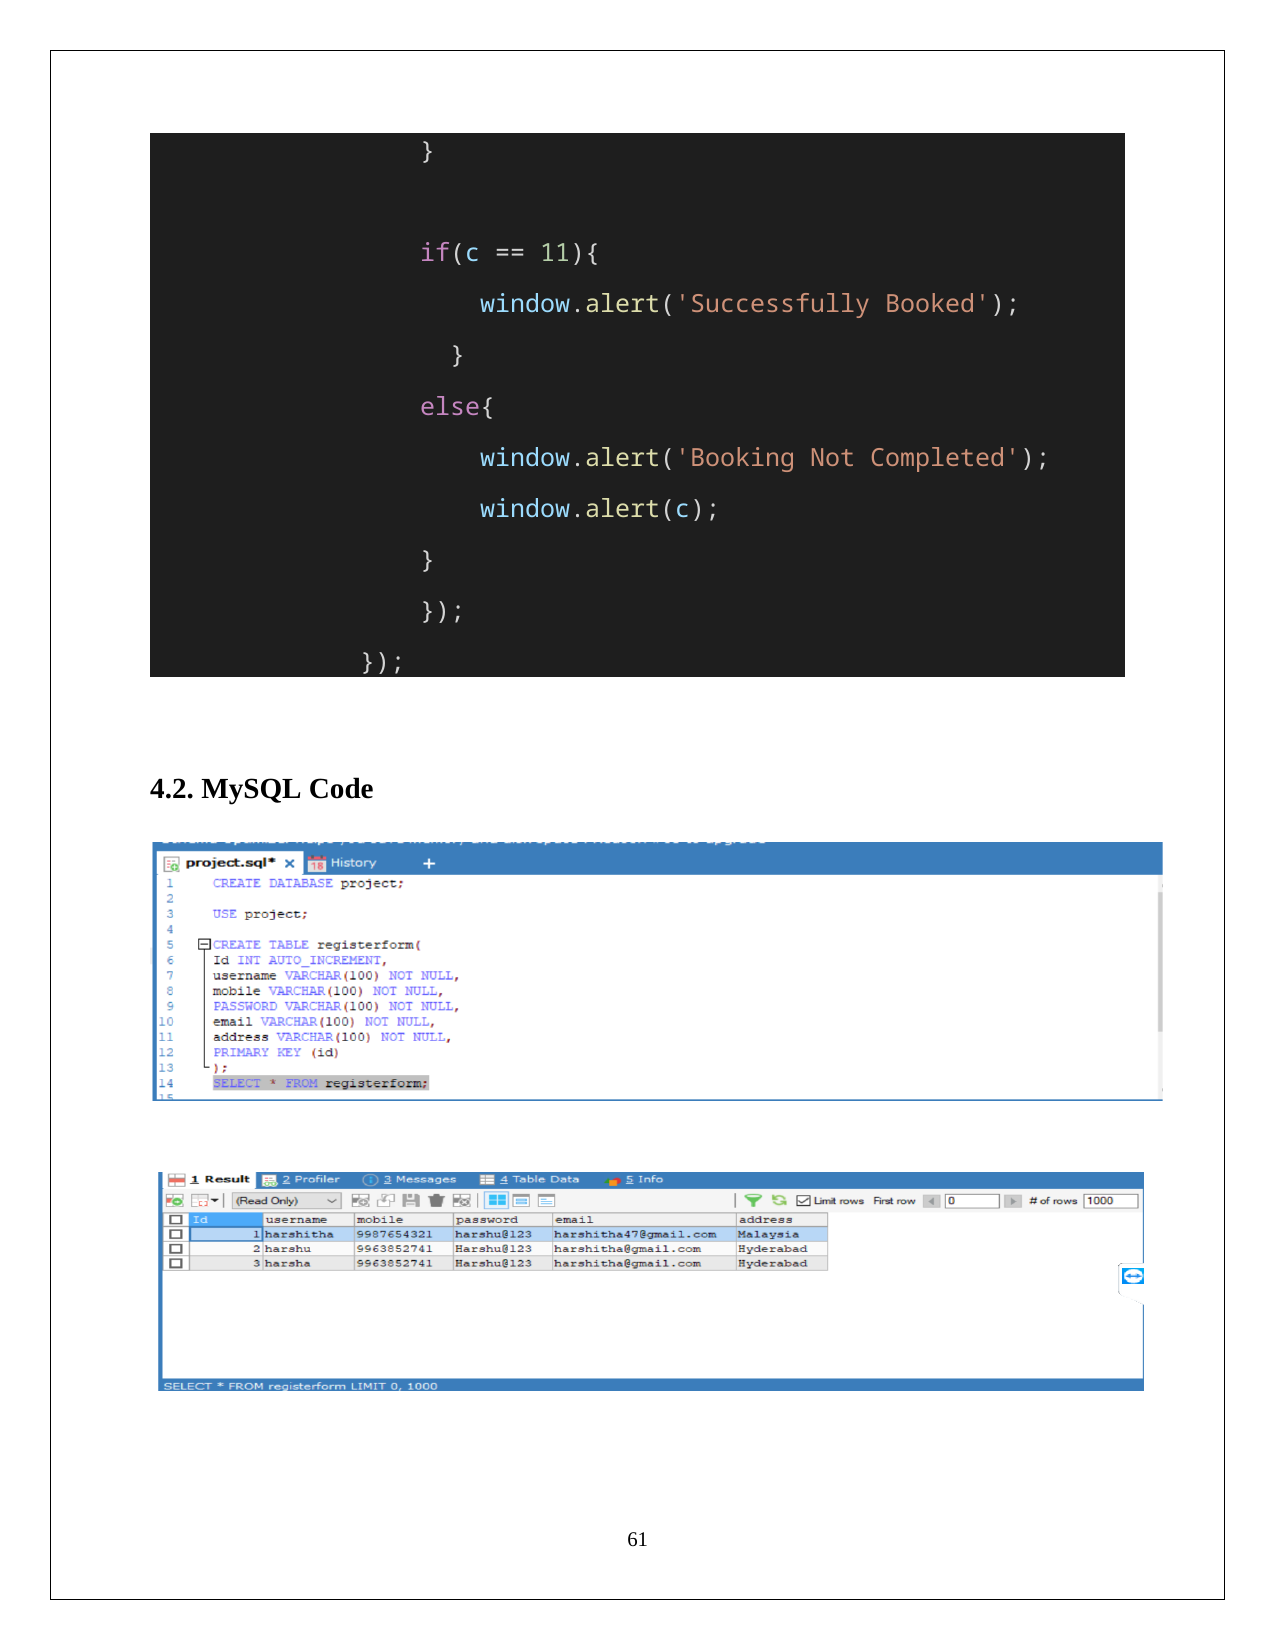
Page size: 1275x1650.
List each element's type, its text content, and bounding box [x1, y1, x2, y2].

text }); [150, 592, 1125, 626]
text window.alert('Booking Not Completed'); [150, 439, 1125, 473]
text window.alert('Successfully Booked'); [150, 286, 1125, 320]
picture [150, 842, 1163, 1101]
text } [150, 541, 1125, 575]
text if(c == 11){ [150, 235, 1125, 269]
text } [150, 337, 1125, 371]
text } [150, 133, 1125, 167]
text }); [150, 643, 1125, 677]
text window.alert(c); [150, 490, 1125, 524]
text 4.2. MySQL Code [150, 771, 1125, 804]
text else{ [150, 388, 1125, 422]
picture [150, 1172, 1144, 1391]
